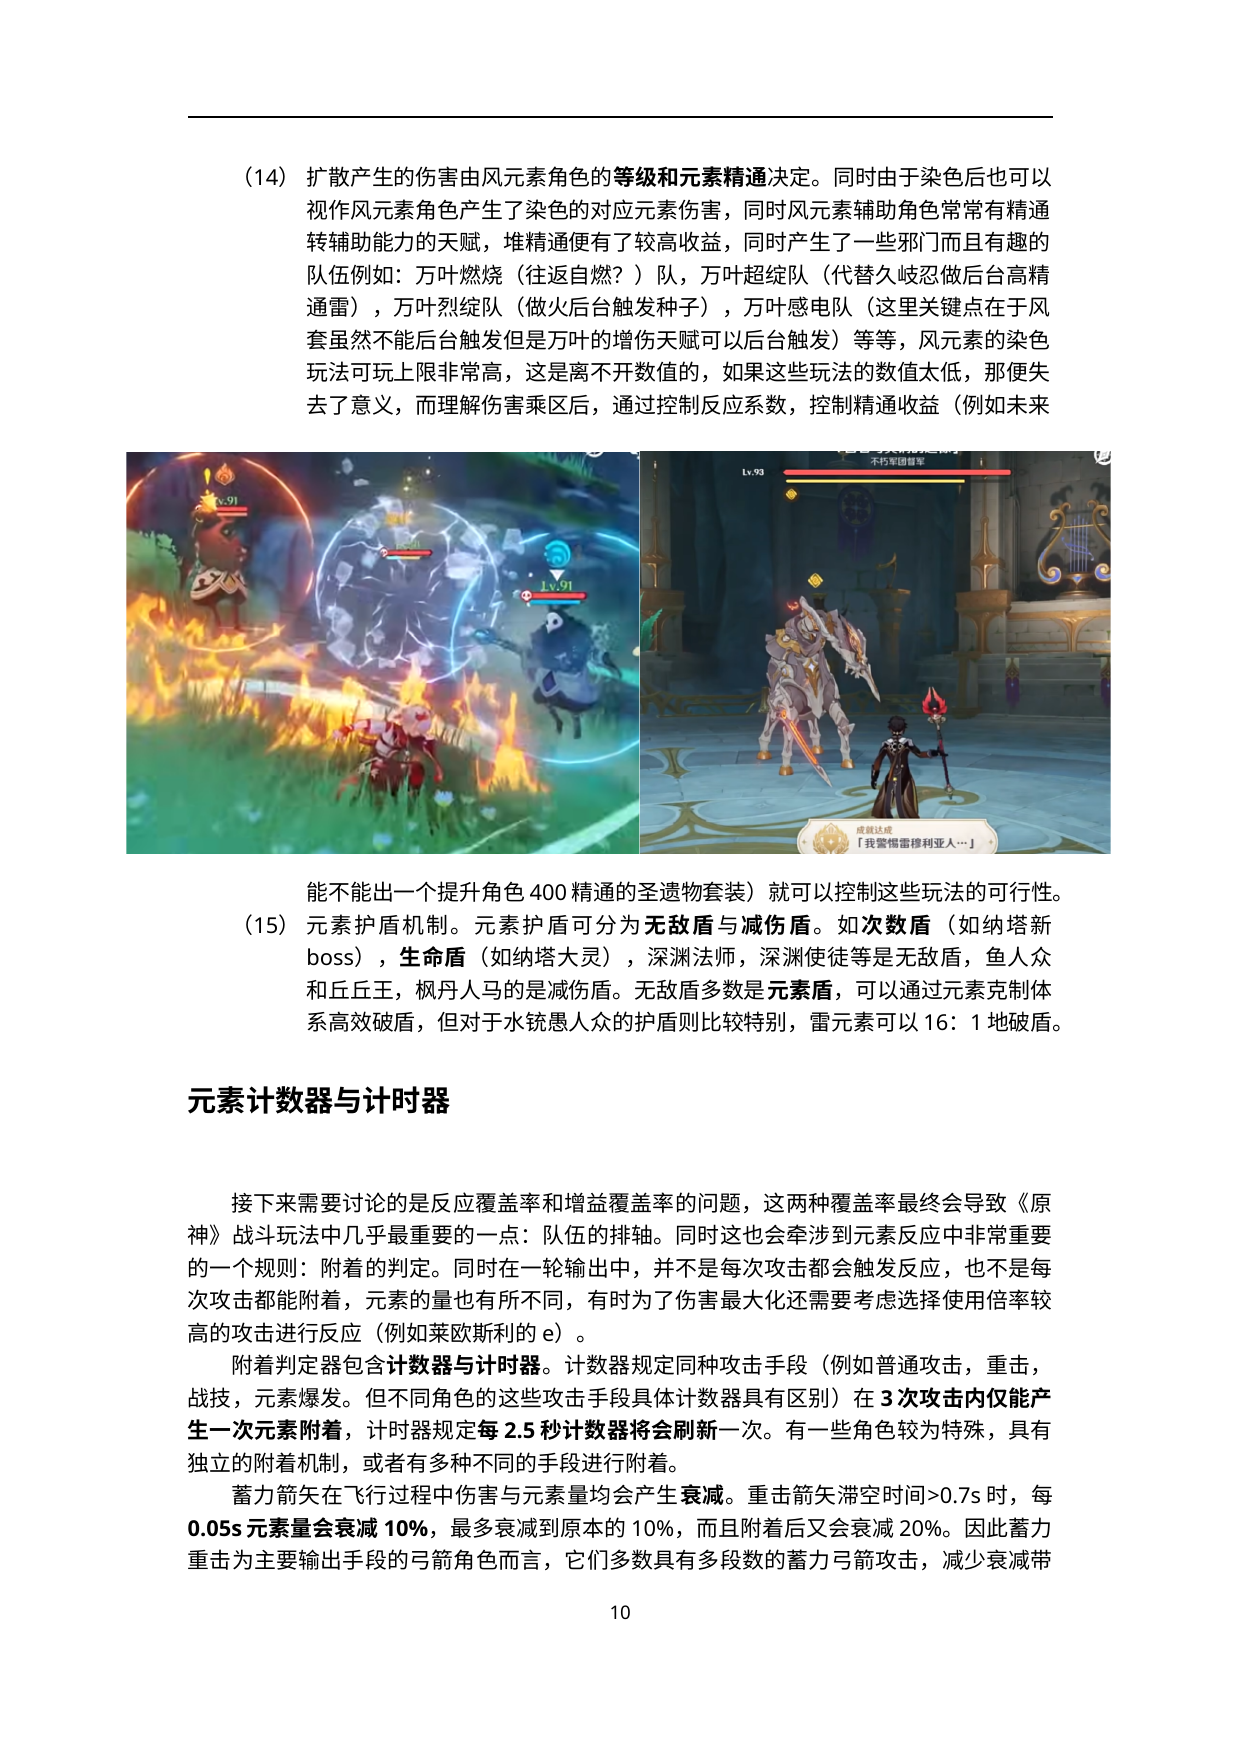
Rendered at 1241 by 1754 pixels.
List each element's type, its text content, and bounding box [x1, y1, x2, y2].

subtitle 元素计数器与计时器 [187, 1066, 1053, 1131]
list 扩散产生的伤害由风元素角色的等级和元素精通决定。同时由于染色后也可以视作风元素角色产生了染色的对应元素伤害，同时风元素辅助角色常常有精通转辅助能力的天赋，堆精通便有了较高收益，同时产生了一些邪门而且有趣的队伍例如：万叶燃烧（往返自燃？）队，万叶超绽队（代替久岐忍做后台高精通雷），万叶烈绽队（做火后台触发种子），万叶感电队（这里关键点在于风套虽然不能后台触发但是万叶的增伤天赋可以后台触发）等等，风元素的染色玩法可玩上限非常高，这是离不开数值的，如果这些玩法的数值太低，那便失去了意义，而理解伤害乘区后，通过控制反应系数，控制精通收益（例如未来能不能出一个提升角色400精通的圣遗物套装）就可以控制这些玩法的可行性。 [231, 854, 1053, 907]
text 接下来需要讨论的是反应覆盖率和增益覆盖率的问题，这两种覆盖率最终会导致《原神》战斗玩法中几乎最重要的一点：队伍的排轴。同时这也会牵涉到元素反应中非常重要的一个规则：附着的判定。同时在一轮输出中，并不是每次攻击都会触发反应，也不是每次攻击都能附着，元素的量也有所不同，有时为了伤害最大化还需要考虑选择使用倍率较高的攻击进行反应（例如莱欧斯利的e）。 [187, 1185, 1053, 1348]
list 元素护盾机制。元素护盾可分为无敌盾与减伤盾。如次数盾（如纳塔新boss），生命盾（如纳塔大灵），深渊法师，深渊使徒等是无敌盾，鱼人众和丘丘王，枫丹人马的是减伤盾。无敌盾多数是元素盾，可以通过元素克制体系高效破盾，但对于水铳愚人众的护盾则比较特别，雷元素可以16：1地破盾。 [231, 907, 1053, 1037]
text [187, 1478, 1053, 1575]
text 附着判定器包含计数器与计时器。计数器规定同种攻击手段（例如普通攻击，重击，战技，元素爆发。但不同角色的这些攻击手段具体计数器具有区别）在3次攻击内仅能产生一次元素附着，计时器规定每2.5秒计数器将会刷新一次。有一些角色较为特殊，具有独立的附着机制，或者有多种不同的手段进行附着。 [187, 1348, 1053, 1478]
list 扩散产生的伤害由风元素角色的等级和元素精通决定。同时由于染色后也可以视作风元素角色产生了染色的对应元素伤害，同时风元素辅助角色常常有精通转辅助能力的天赋，堆精通便有了较高收益，同时产生了一些邪门而且有趣的队伍例如：万叶燃烧（往返自燃？）队，万叶超绽队（代替久岐忍做后台高精通雷），万叶烈绽队（做火后台触发种子），万叶感电队（这里关键点在于风套虽然不能后台触发但是万叶的增伤天赋可以后台触发）等等，风元素的染色玩法可玩上限非常高，这是离不开数值的，如果这些玩法的数值太低，那便失去了意义，而理解伤害乘区后，通过控制反应系数，控制精通收益（例如未来能不能出一个提升角色400精通的圣遗物套装）就可以控制这些玩法的可行性。 [231, 160, 1053, 452]
picture [126, 451, 1111, 854]
